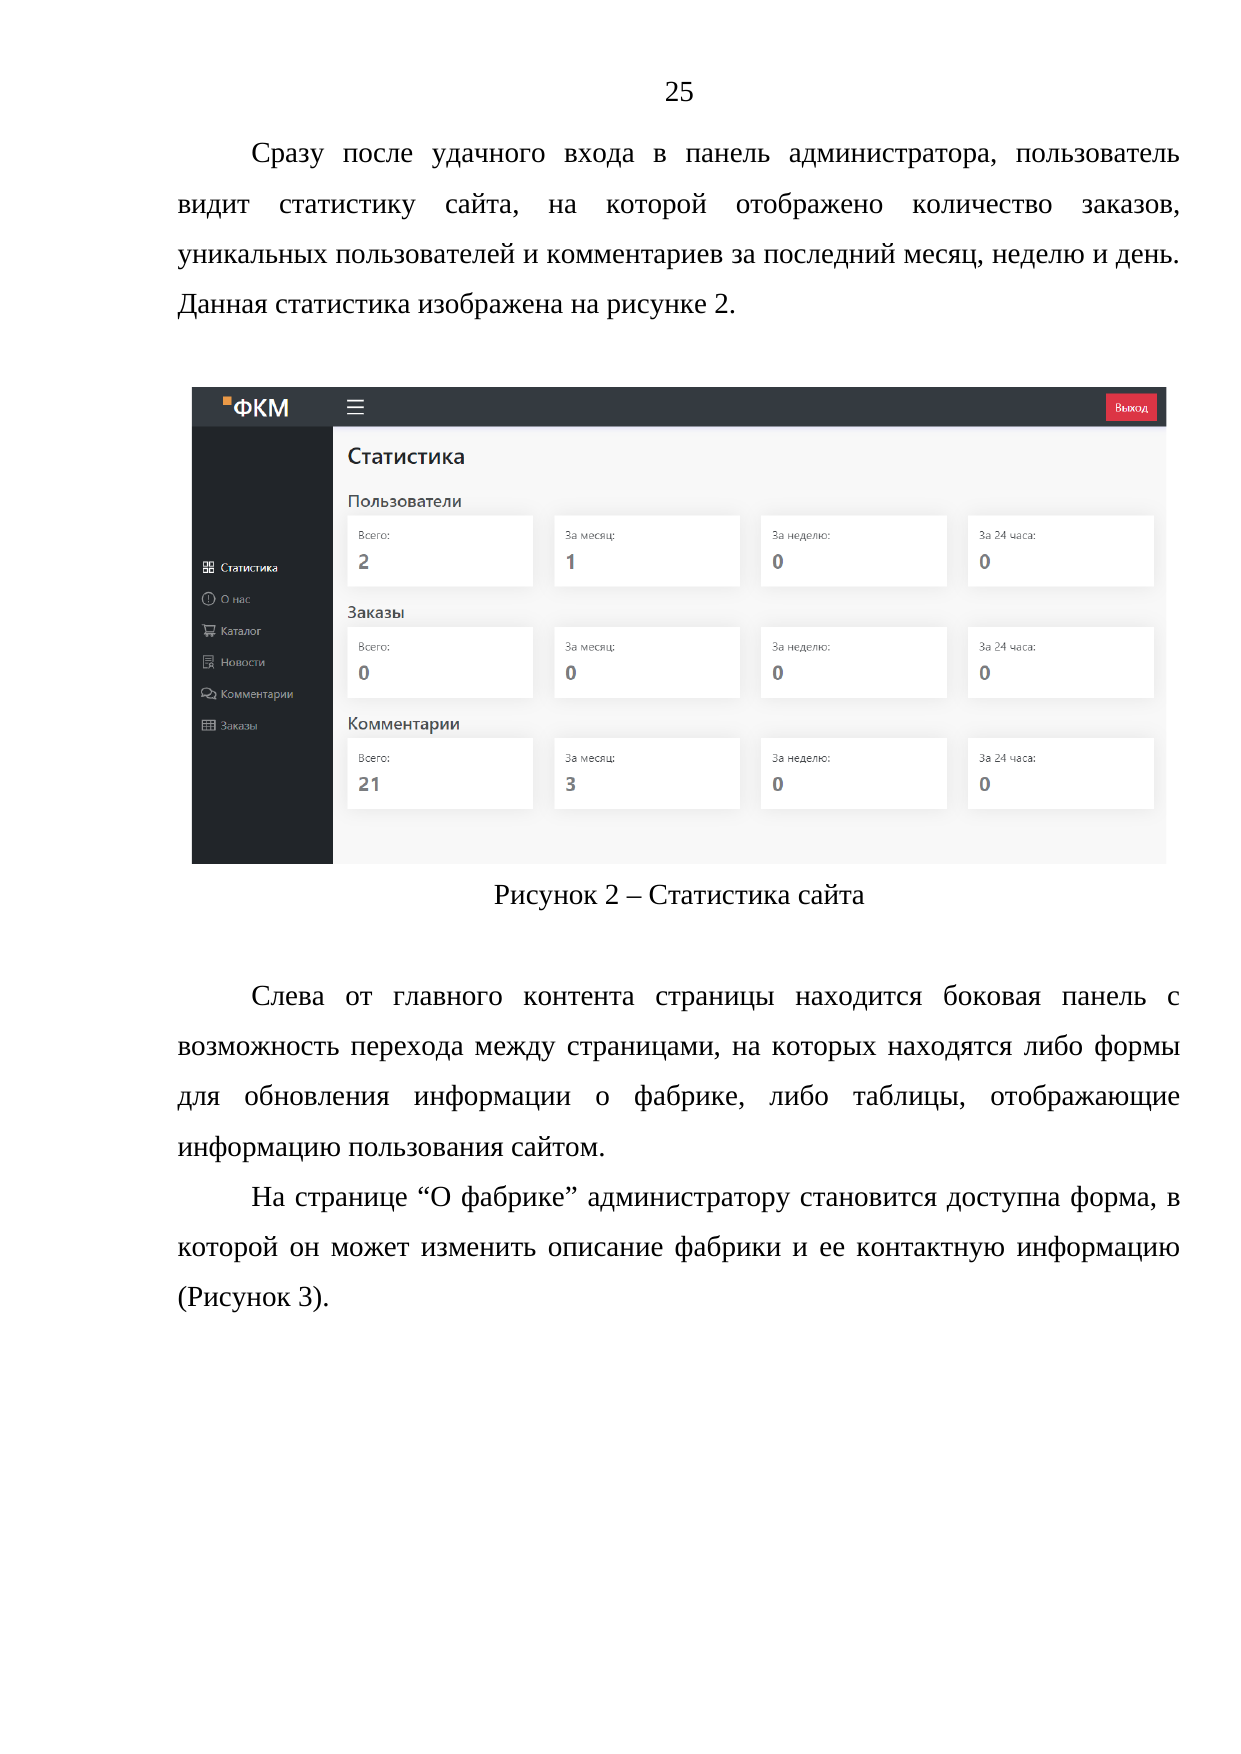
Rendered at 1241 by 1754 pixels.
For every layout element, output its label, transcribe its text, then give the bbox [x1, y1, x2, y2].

picture [191, 387, 1167, 864]
text Сразу после удачного входа в панель администратора, пользователь видит статистику сайта, на которой отображено количество заказов, уникальных пользователей и комментариев за последний месяц, неделю и день. Данная статистика изображена на рисунке 2. [177, 135, 1181, 320]
text Слева от главного контента страницы находится боковая панель с возможность перехода между страницами, на которых находятся либо формы для обновления информации о фабрике, либо таблицы, отображающие информацию пользования сайтом. [177, 978, 1181, 1162]
text Рисунок 2 – Статистика сайта [177, 877, 1181, 911]
text На странице “О фабрике” администратору становится доступна форма, в которой он может изменить описание фабрики и ее контактную информацию (Рисунок 3). [177, 1179, 1181, 1313]
